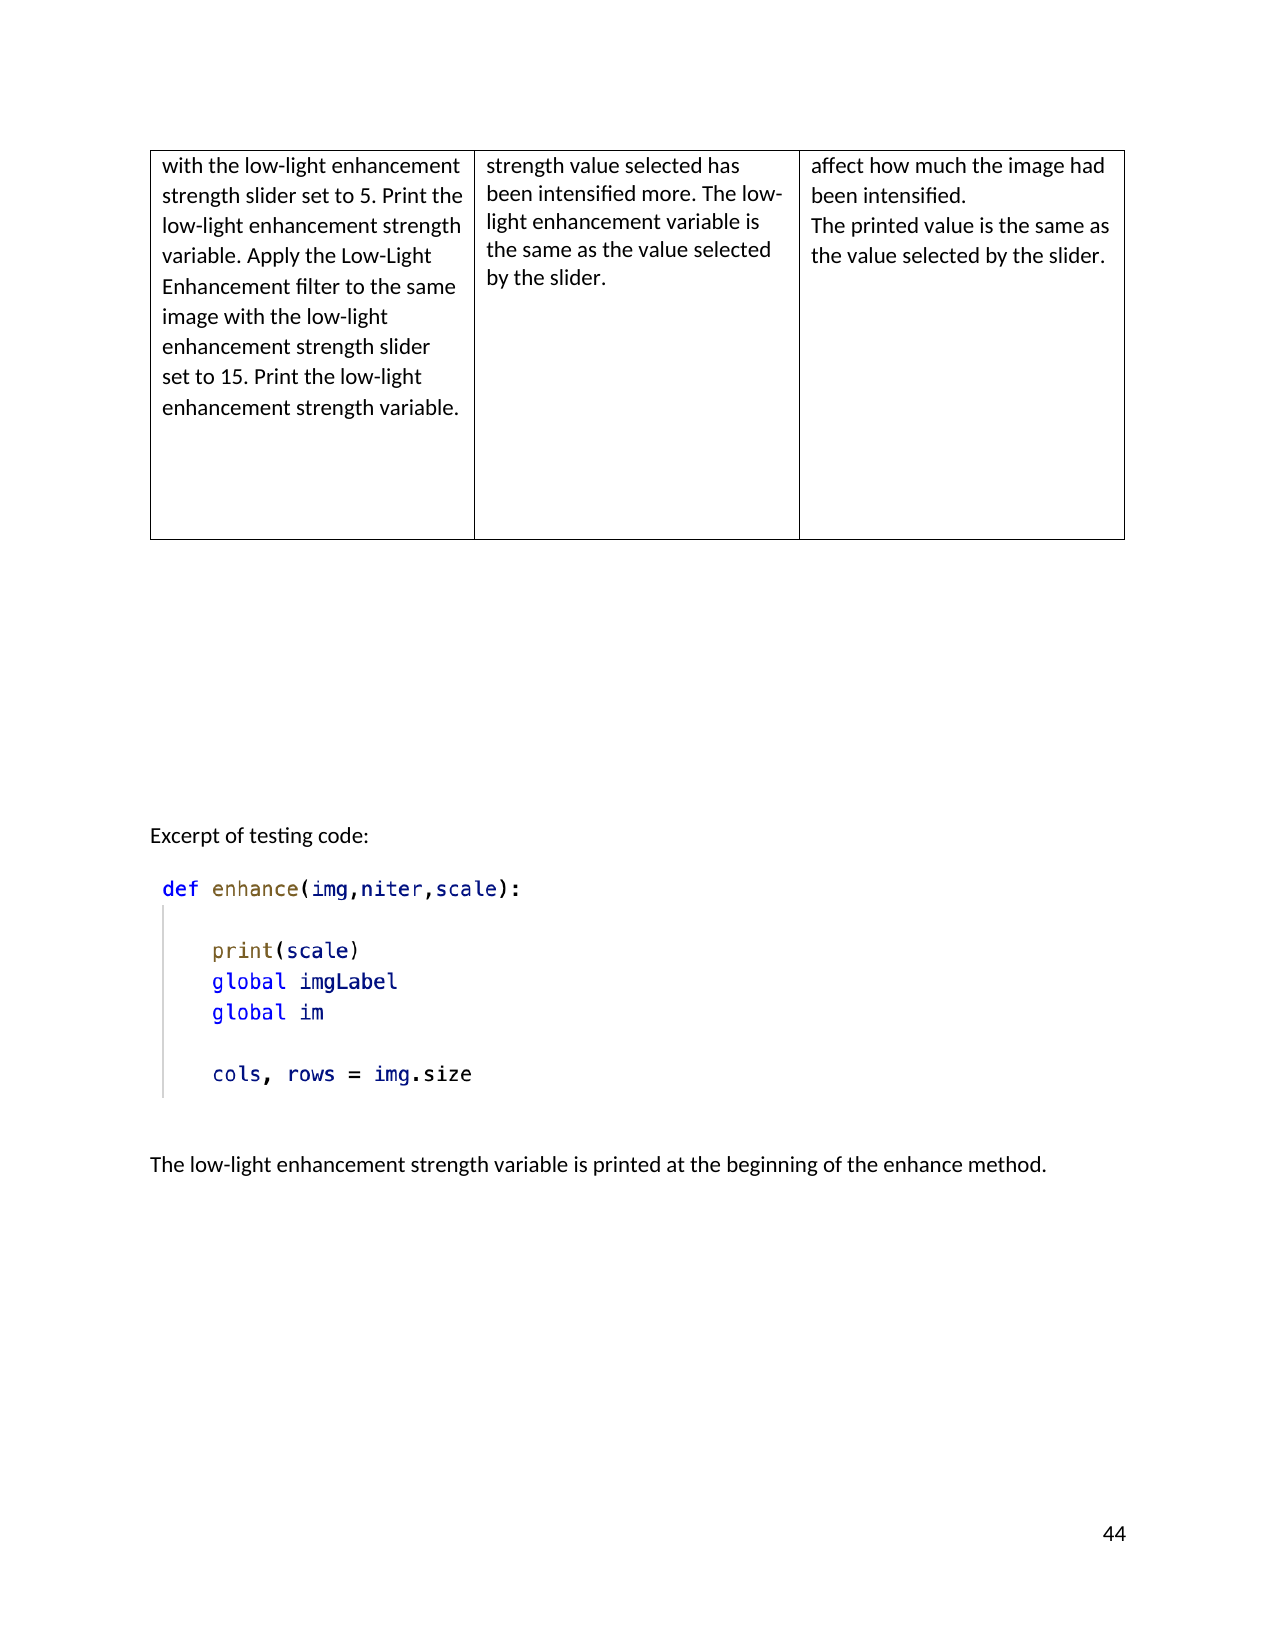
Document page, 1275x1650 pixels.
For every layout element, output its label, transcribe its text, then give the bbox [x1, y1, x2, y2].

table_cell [800, 151, 1124, 539]
picture [155, 875, 548, 1098]
text The low-light enhancement strength variable is printed at the beginning of the enhance method. [150, 1150, 1125, 1178]
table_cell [151, 151, 474, 539]
text Excerpt of testing code: [150, 822, 1125, 850]
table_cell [475, 151, 799, 539]
